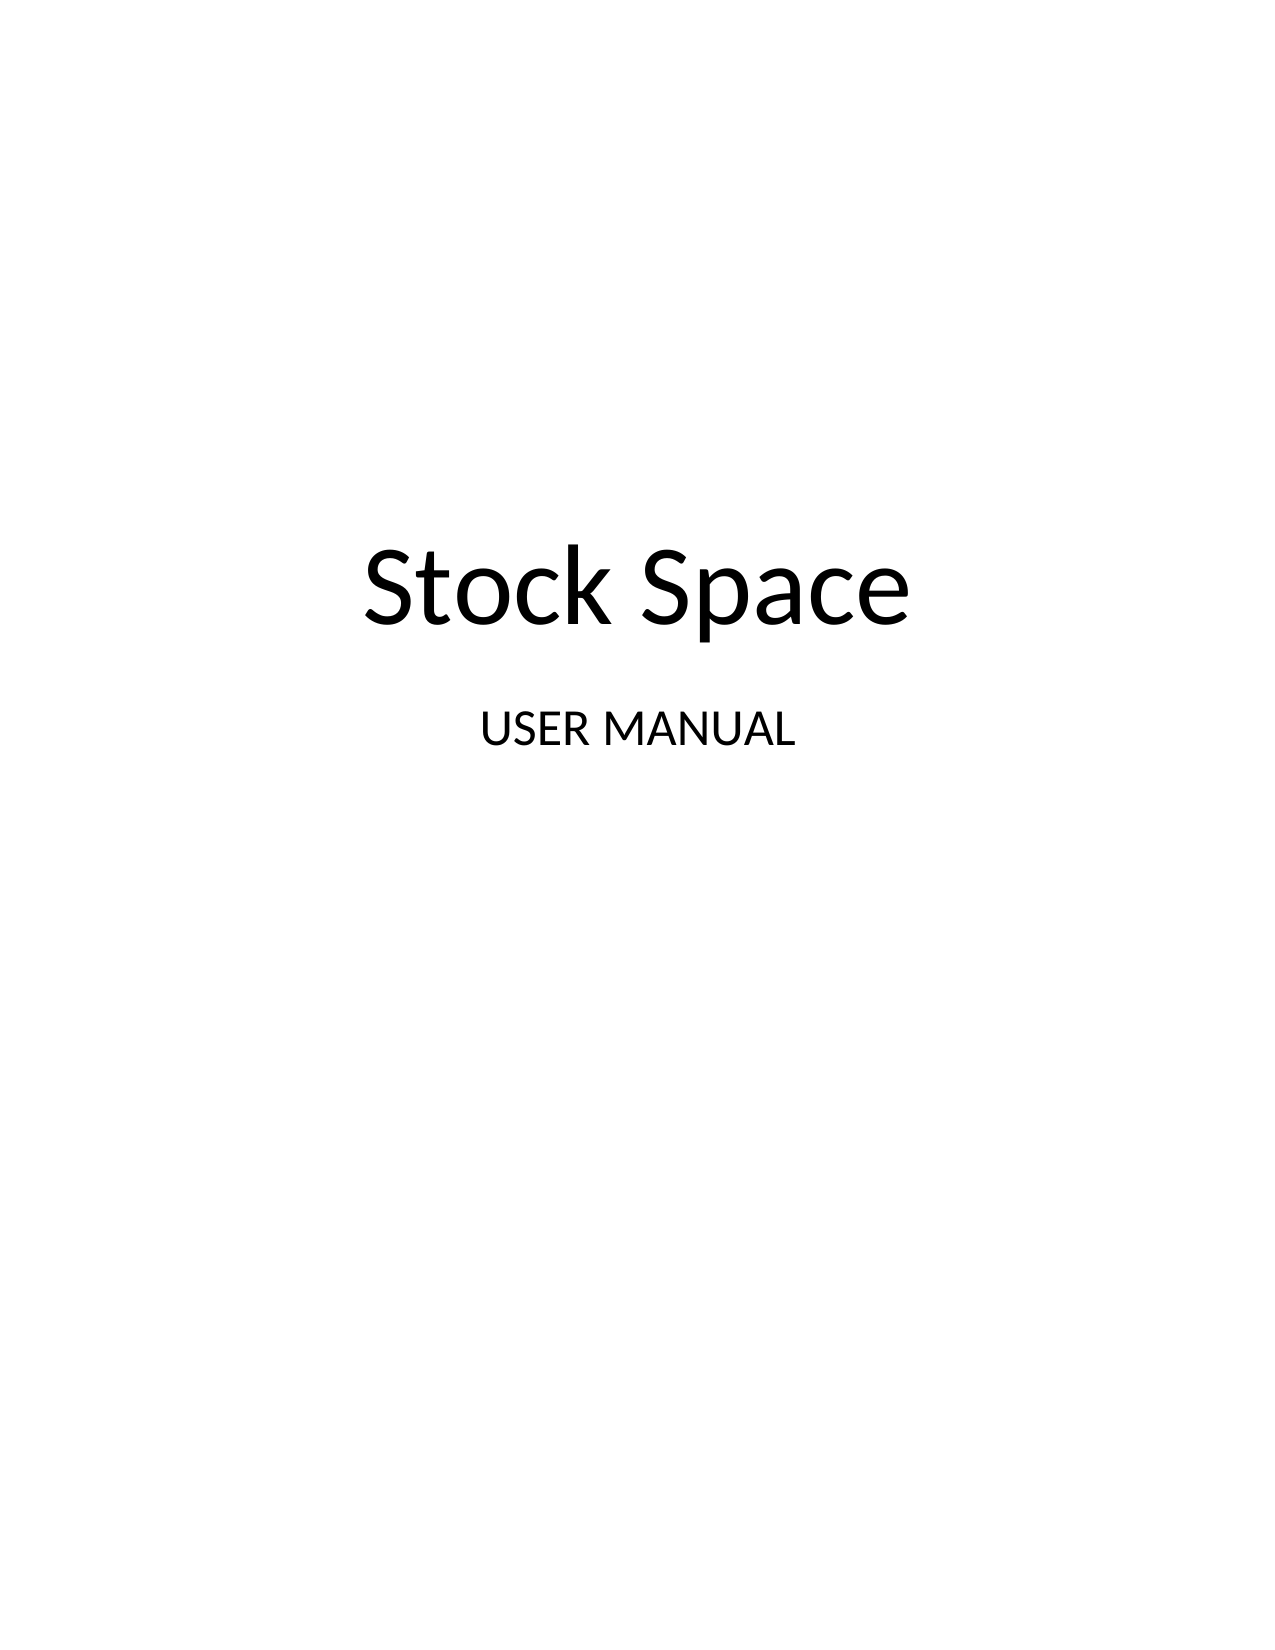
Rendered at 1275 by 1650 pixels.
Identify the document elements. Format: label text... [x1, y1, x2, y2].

text Stock Space [150, 513, 1125, 653]
text USER MANUAL [150, 695, 1125, 758]
